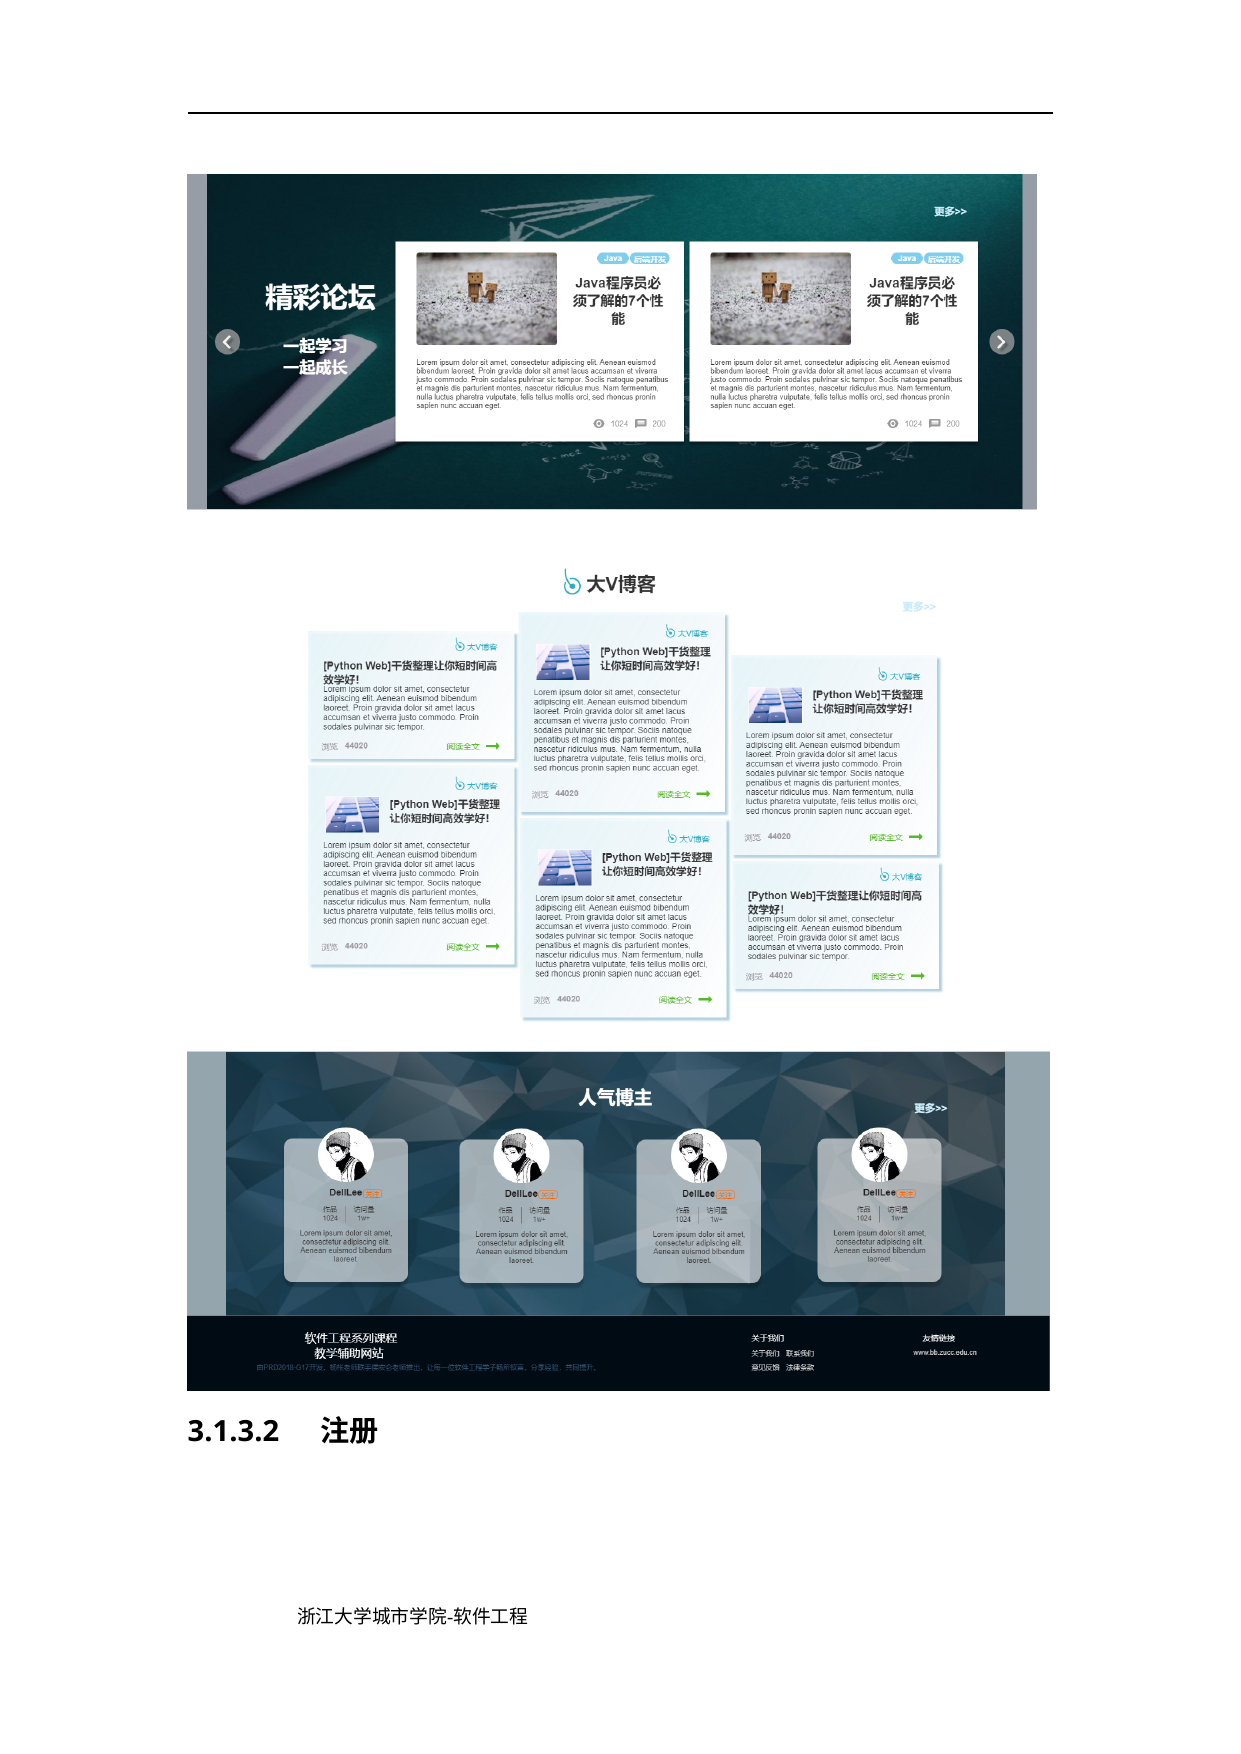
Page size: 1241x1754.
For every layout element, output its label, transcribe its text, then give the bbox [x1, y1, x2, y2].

text 注册 [187, 1396, 1053, 1461]
picture [187, 160, 1054, 520]
picture [187, 1038, 1054, 1391]
picture [187, 550, 1054, 1035]
